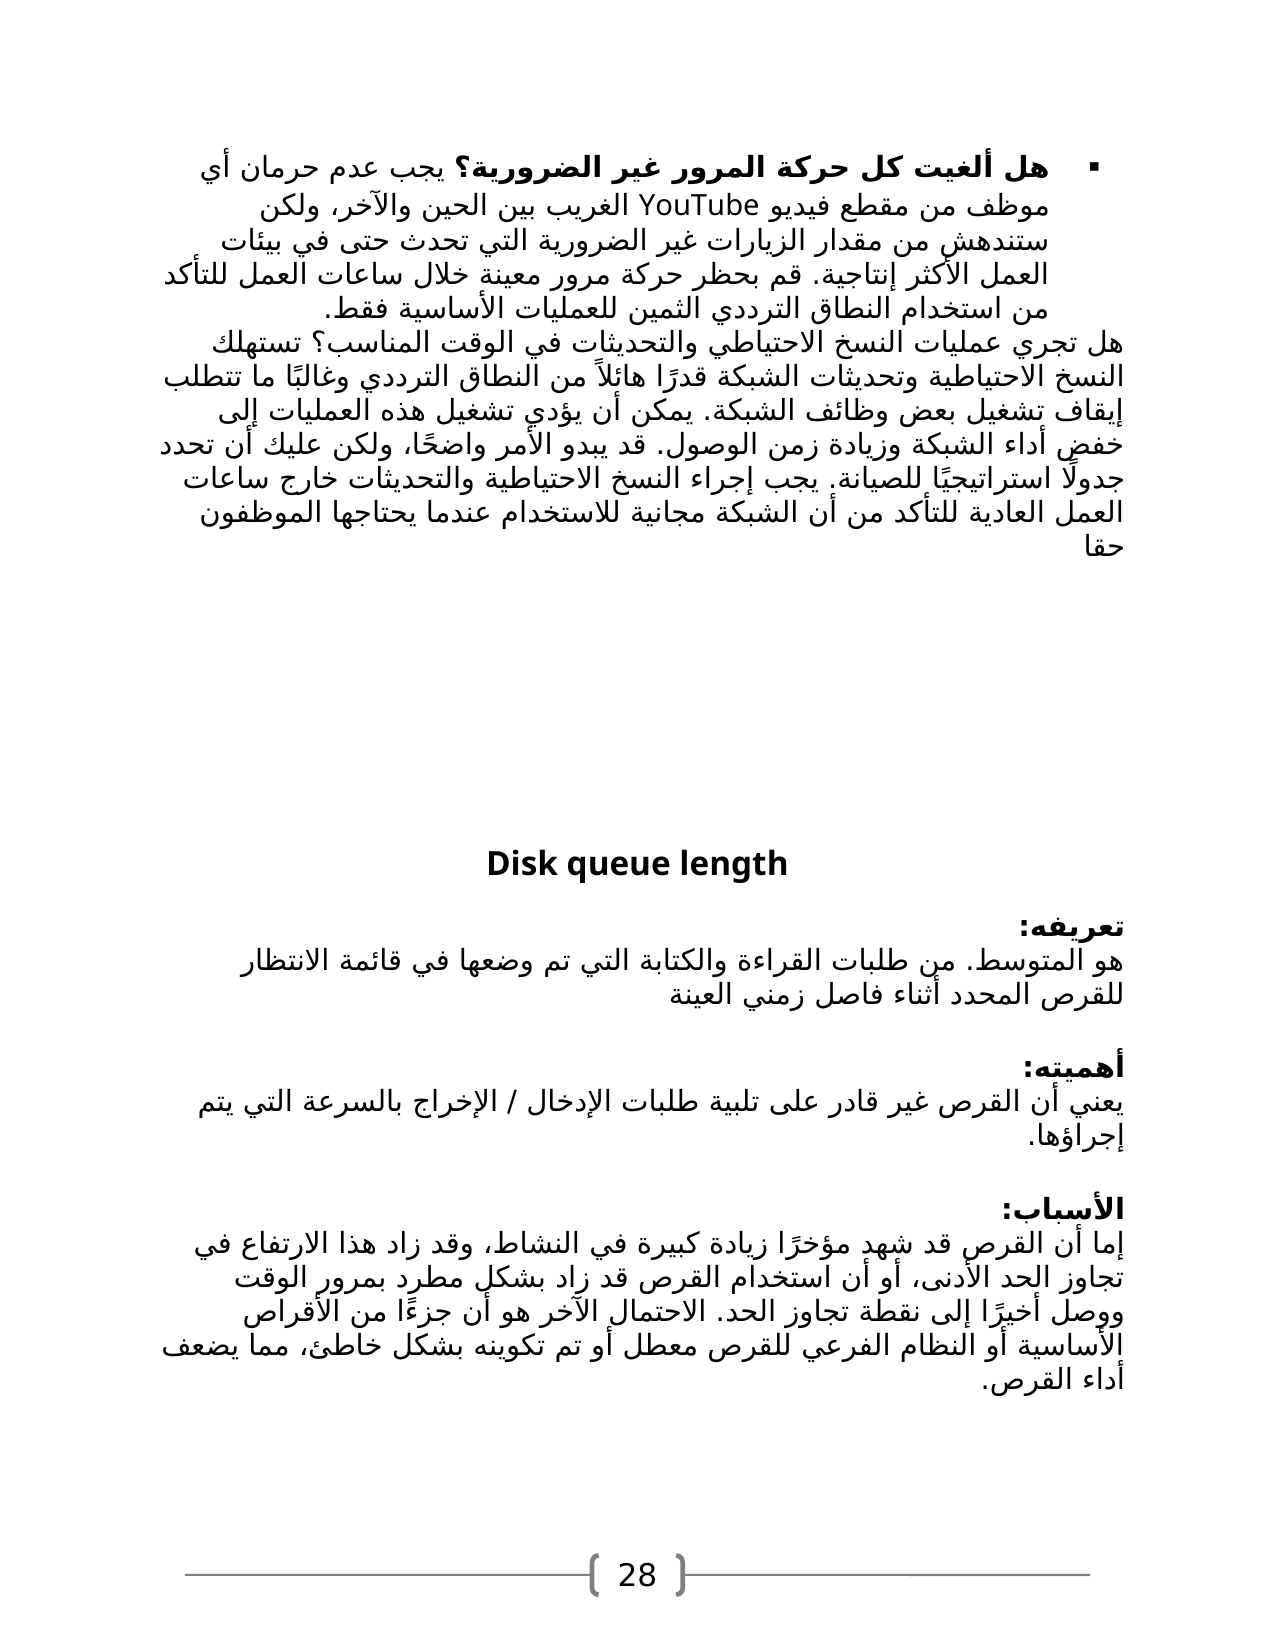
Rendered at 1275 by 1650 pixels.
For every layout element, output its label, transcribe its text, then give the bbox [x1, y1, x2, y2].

text يعني أن القرص غير قادر على تلبية طلبات الإدخال / الإخراج بالسرعة التي يتم إجراؤها. [150, 1085, 1125, 1153]
text أهميته: [150, 1051, 1125, 1085]
text Disk queue length [150, 840, 1125, 886]
text هل تجري عمليات النسخ الاحتياطي والتحديثات في الوقت المناسب؟ تستهلك النسخ الاحتياطية وتحديثات الشبكة قدرًا هائلاً من النطاق الترددي وغالبًا ما تتطلب إيقاف تشغيل بعض وظائف الشبكة. يمكن أن يؤدي تشغيل هذه العمليات إلى خفض أداء الشبكة وزيادة زمن الوصول. قد يبدو الأمر واضحًا، ولكن عليك أن تحدد جدولًا استراتيجيًا للصيانة. يجب إجراء النسخ الاحتياطية والتحديثات خارج ساعات العمل العادية للتأكد من أن الشبكة مجانية للاستخدام عندما يحتاجها الموظفون حقا [150, 326, 1125, 563]
text تعريفه: [150, 909, 1125, 943]
text إما أن القرص قد شهد مؤخرًا زيادة كبيرة في النشاط، وقد زاد هذا الارتفاع في تجاوز الحد الأدنى، أو أن استخدام القرص قد زاد بشكل مطرد بمرور الوقت ووصل أخيرًا إلى نقطة تجاوز الحد. الاحتمال الآخر هو أن جزءًا من الأقراص الأساسية أو النظام الفرعي للقرص معطل أو تم تكوينه بشكل خاطئ، مما يضعف أداء القرص. [150, 1226, 1125, 1396]
list هل ألغيت كل حركة المرور غير الضرورية؟ يجب عدم حرمان أي موظف من مقطع فيديو YouTube الغريب بين الحين والآخر، ولكن ستندهش من مقدار الزيارات غير الضرورية التي تحدث حتى في بيئات العمل الأكثر إنتاجية. قم بحظر حركة مرور معينة خلال ساعات العمل للتأكد من استخدام النطاق الترددي الثمين للعمليات الأساسية فقط. [150, 150, 1087, 326]
text الأسباب: [150, 1192, 1125, 1226]
text هو المتوسط. من طلبات القراءة والكتابة التي تم وضعها في قائمة الانتظار للقرص المحدد أثناء فاصل زمني العينة [150, 943, 1125, 1011]
